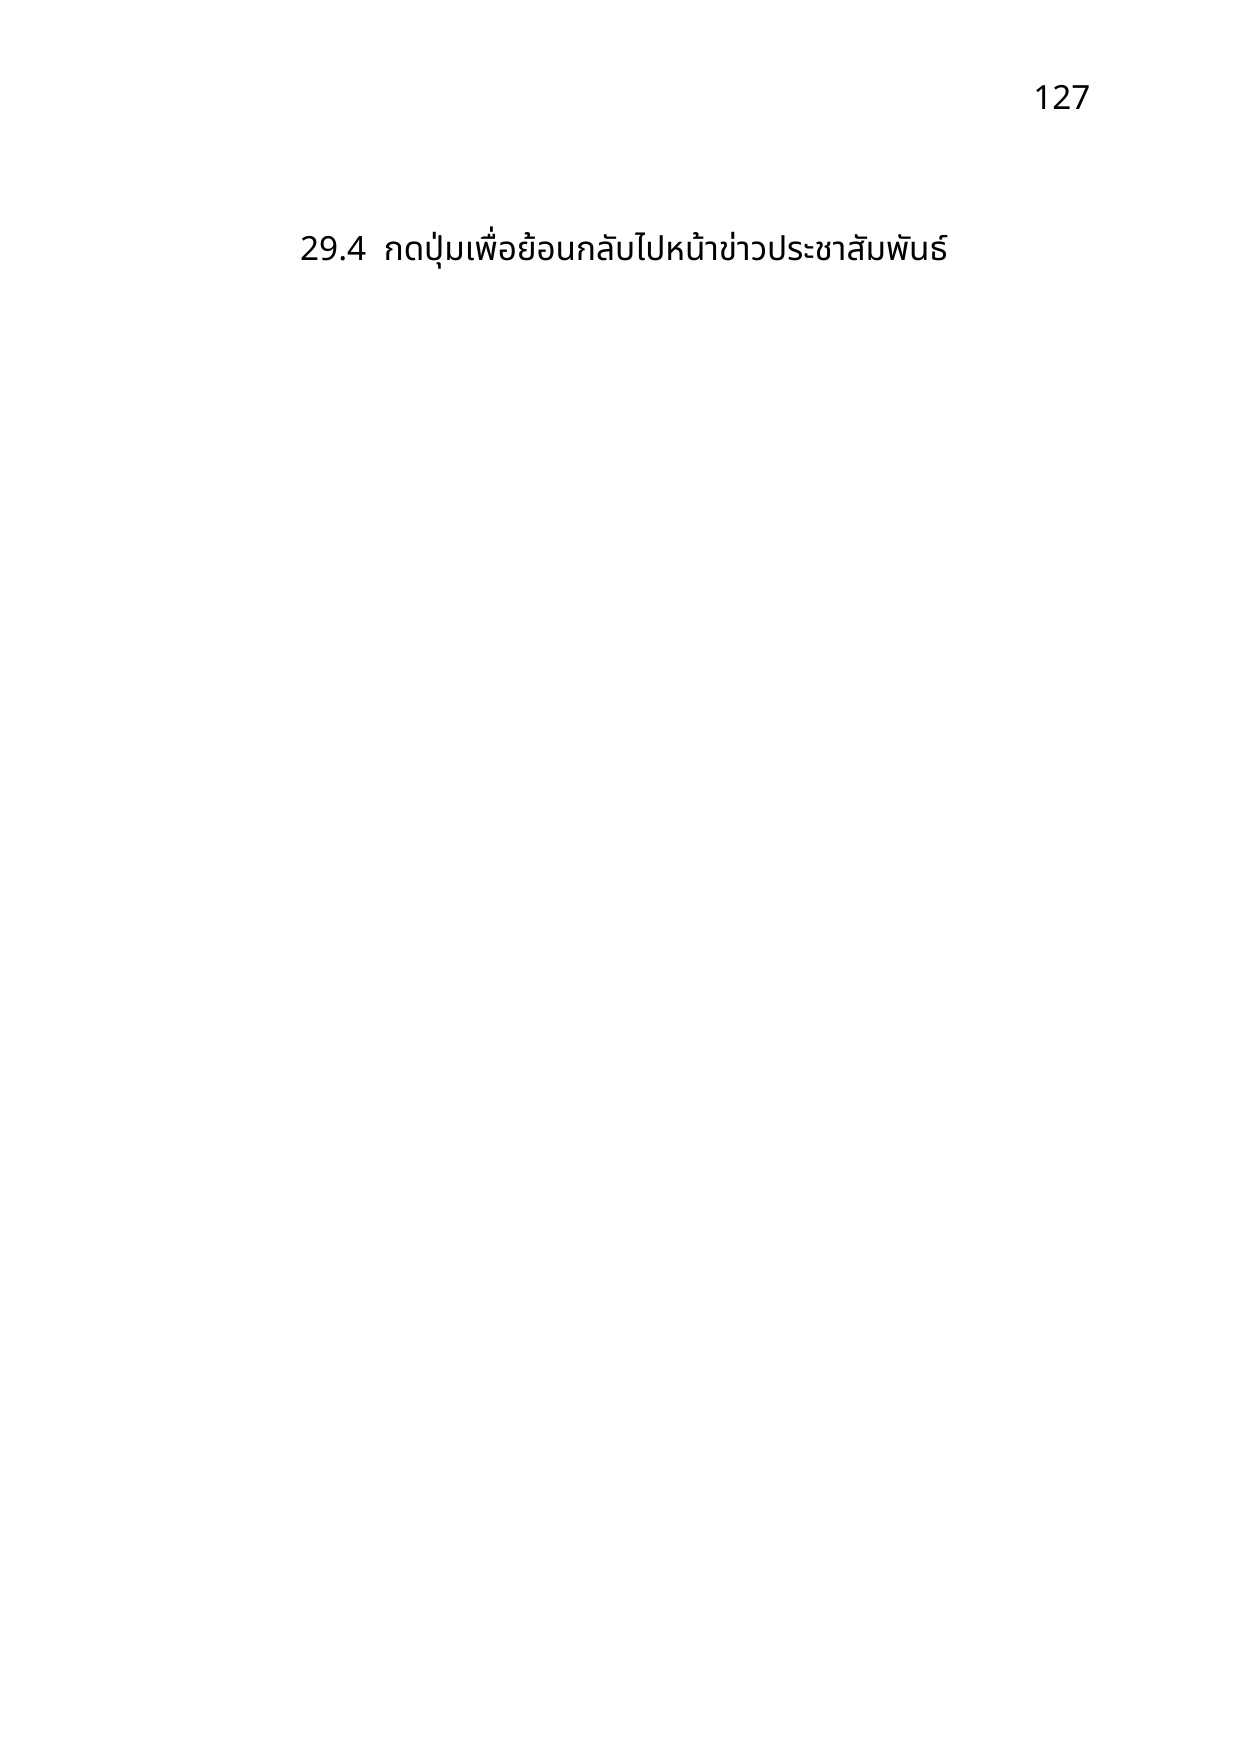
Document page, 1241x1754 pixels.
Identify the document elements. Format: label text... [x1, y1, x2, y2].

list 29.4 กดปุ่มเพื่อย้อนกลับไปหน้าข่าวประชาสัมพันธ์ [225, 225, 1090, 276]
